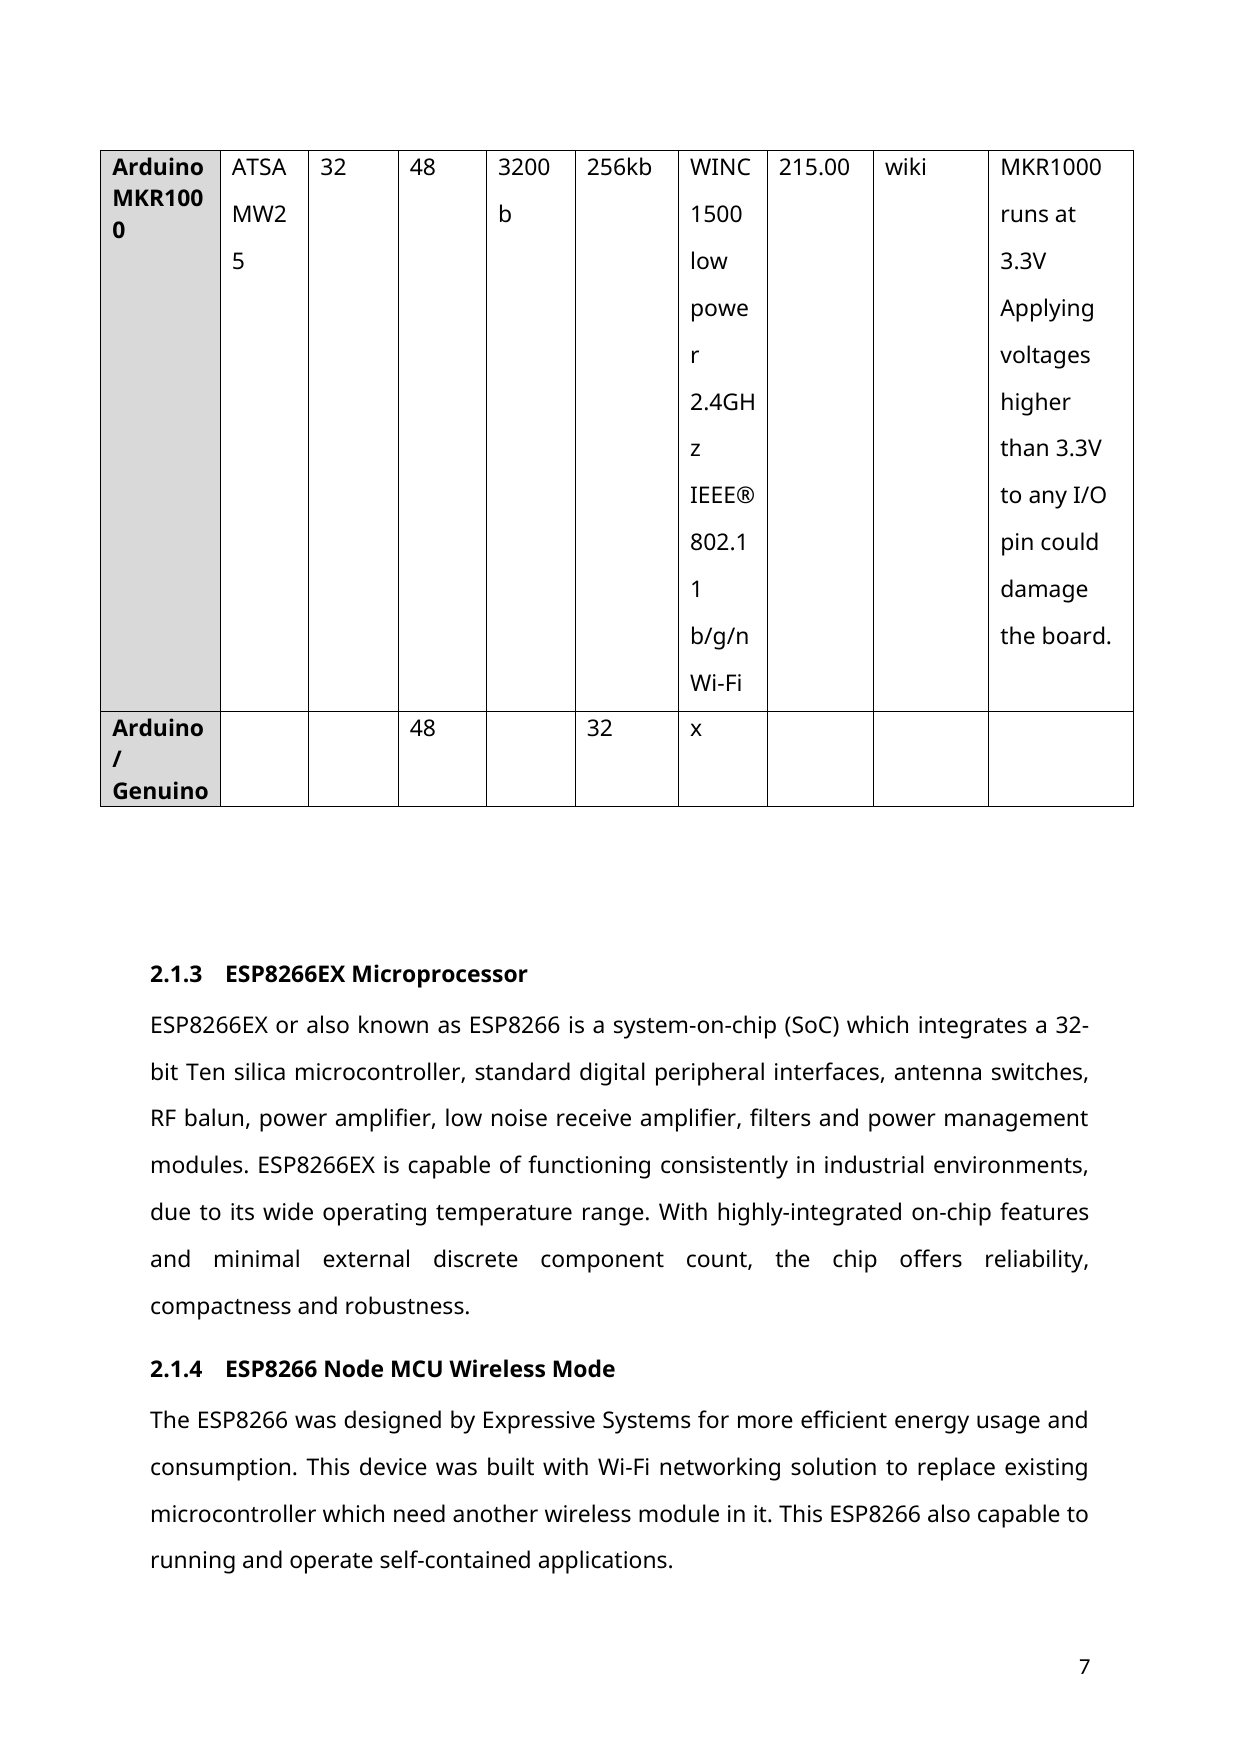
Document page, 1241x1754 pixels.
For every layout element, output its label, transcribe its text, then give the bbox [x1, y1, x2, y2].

table_cell MKR1000 runs at 3.3V Applying voltages higher than 3.3V to any I/O pin could damage the board. [989, 151, 1133, 711]
table_cell 48 [399, 151, 486, 711]
text ESP8266EX or also known as ESP8266 is a system-on-chip (SoC) which integrates a 32-bit Ten silica microcontroller, standard digital peripheral interfaces, antenna switches, RF balun, power amplifier, low noise receive amplifier, filters and power management modules. ESP8266EX is capable of functioning consistently in industrial environments, due to its wide operating temperature range. With highly-integrated on-chip features and minimal external discrete component count, the chip offers reliability, compactness and robustness. [150, 1008, 1090, 1321]
table_cell WINC1500 low power 2.4GHz IEEE® 802.11 b/g/n Wi-Fi [679, 151, 767, 711]
table_cell 215.00 [768, 151, 873, 711]
table_cell [874, 712, 988, 806]
table_cell 256kb [576, 151, 678, 711]
table_cell [221, 712, 308, 806]
text The ESP8266 was designed by Expressive Systems for more efficient energy usage and consumption. This device was built with Wi-Fi networking solution to replace existing microcontroller which need another wireless module in it. This ESP8266 also capable to running and operate self-contained applications. [150, 1404, 1090, 1576]
table_cell 32 [576, 712, 678, 806]
table_cell ATSAMW25 [221, 151, 308, 711]
text 2.1.3 ESP8266EX Microprocessor [150, 958, 1090, 989]
table_cell [768, 712, 873, 806]
table_cell wiki [874, 151, 988, 711]
table_cell x [679, 712, 767, 806]
table_cell Arduino MKR1000 [101, 151, 220, 711]
table_cell [309, 712, 398, 806]
table_cell Arduino/Genuino [101, 712, 220, 806]
table_cell [989, 712, 1133, 806]
table_cell [487, 712, 575, 806]
table_cell 48 [399, 712, 486, 806]
table_cell 3200b [487, 151, 575, 711]
text 2.1.4 ESP8266 Node MCU Wireless Mode [150, 1353, 1090, 1384]
table_cell 32 [309, 151, 398, 711]
